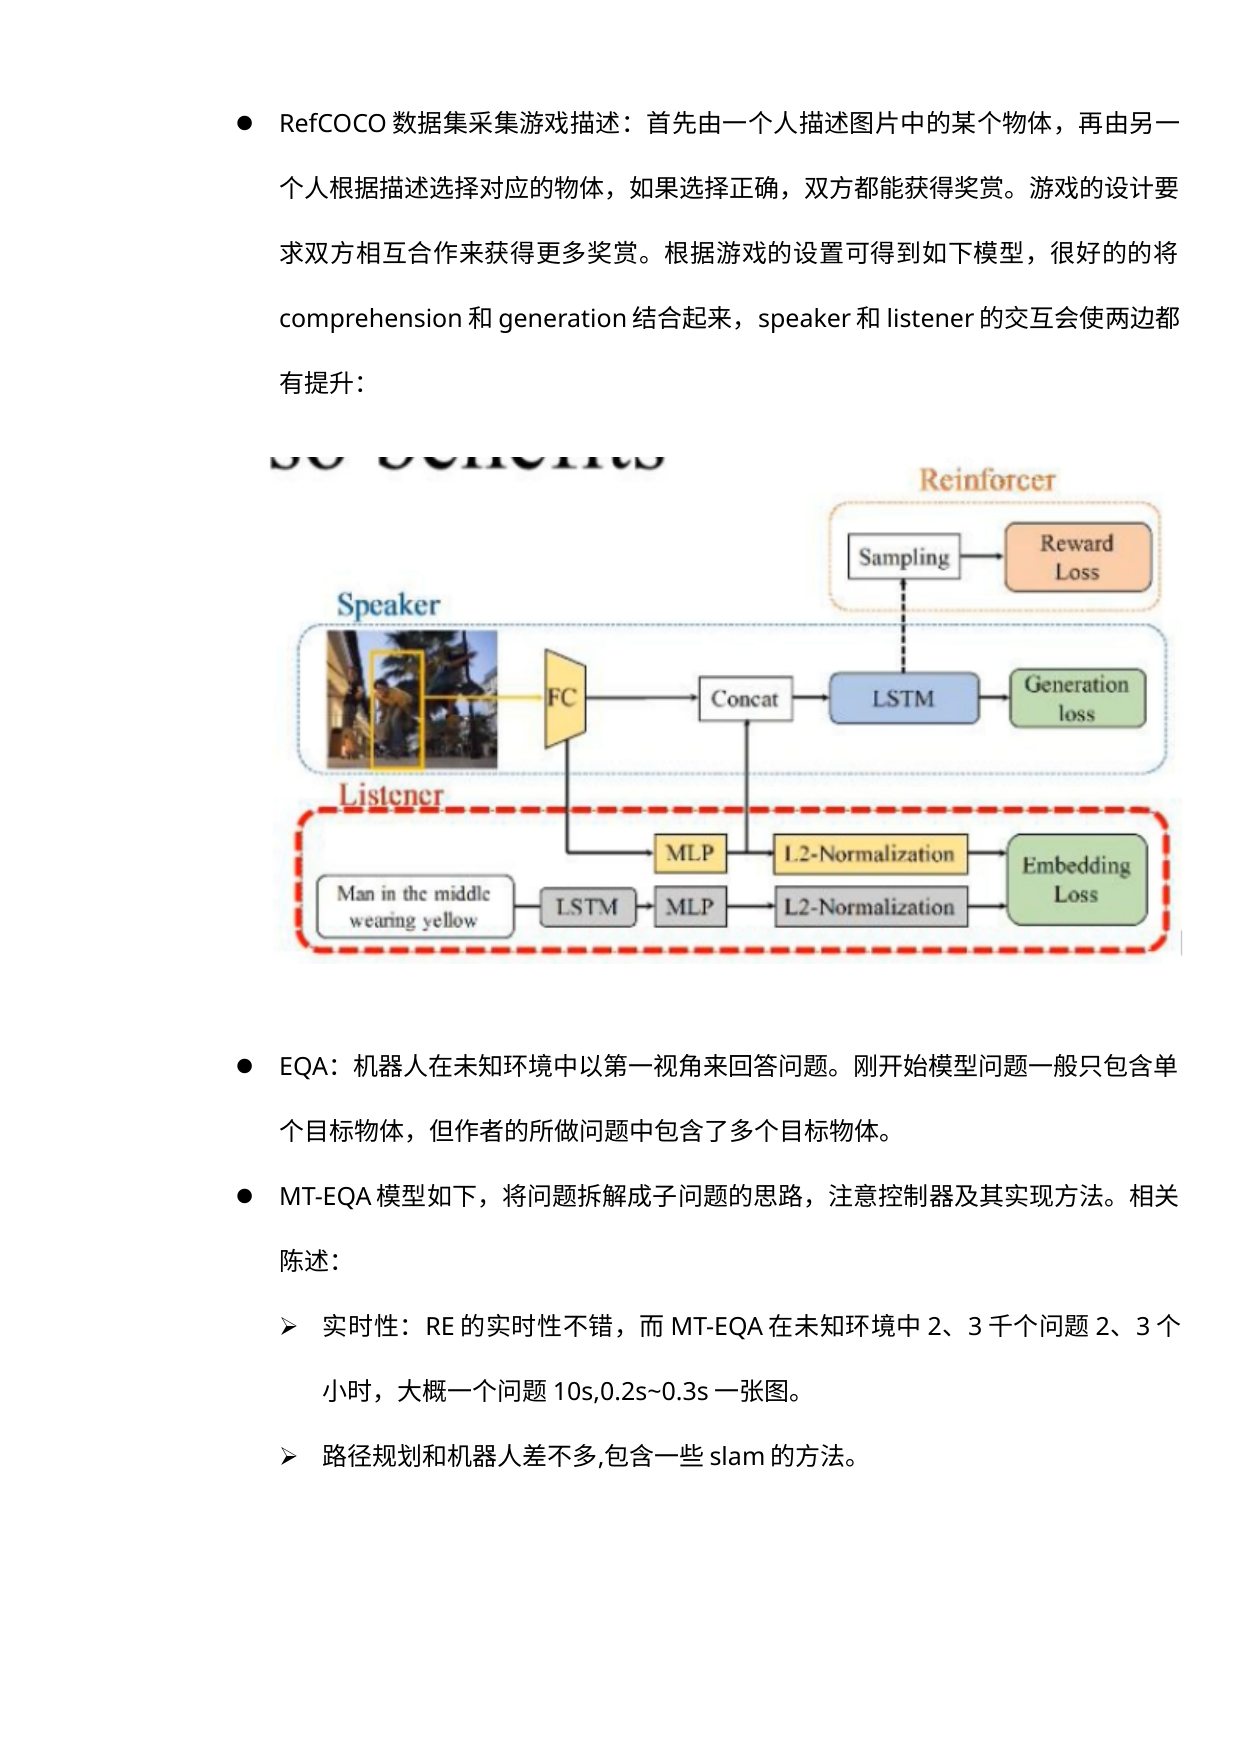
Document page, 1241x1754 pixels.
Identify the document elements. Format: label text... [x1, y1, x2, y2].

list RefCOCO数据集采集游戏描述：首先由一个人描述图片中的某个物体，再由另一个人根据描述选择对应的物体，如果选择正确，双方都能获得奖赏。游戏的设计要求双方相互合作来获得更多奖赏。根据游戏的设置可得到如下模型，很好的的将comprehension和generation结合起来，speaker和listener的交互会使两边都有提升： [235, 89, 1181, 414]
picture [269, 457, 1183, 964]
list MT-EQA模型如下，将问题拆解成子问题的思路，注意控制器及其实现方法。相关陈述： [235, 1162, 1181, 1292]
list EQA：机器人在未知环境中以第一视角来回答问题。刚开始模型问题一般只包含单个目标物体，但作者的所做问题中包含了多个目标物体。 [235, 1032, 1181, 1162]
list 路径规划和机器人差不多,包含一些slam的方法。 [279, 1422, 1181, 1487]
list 实时性：RE的实时性不错，而MT-EQA在未知环境中2、3千个问题2、3个小时，大概一个问题10s,0.2s~0.3s一张图。 [279, 1292, 1181, 1422]
